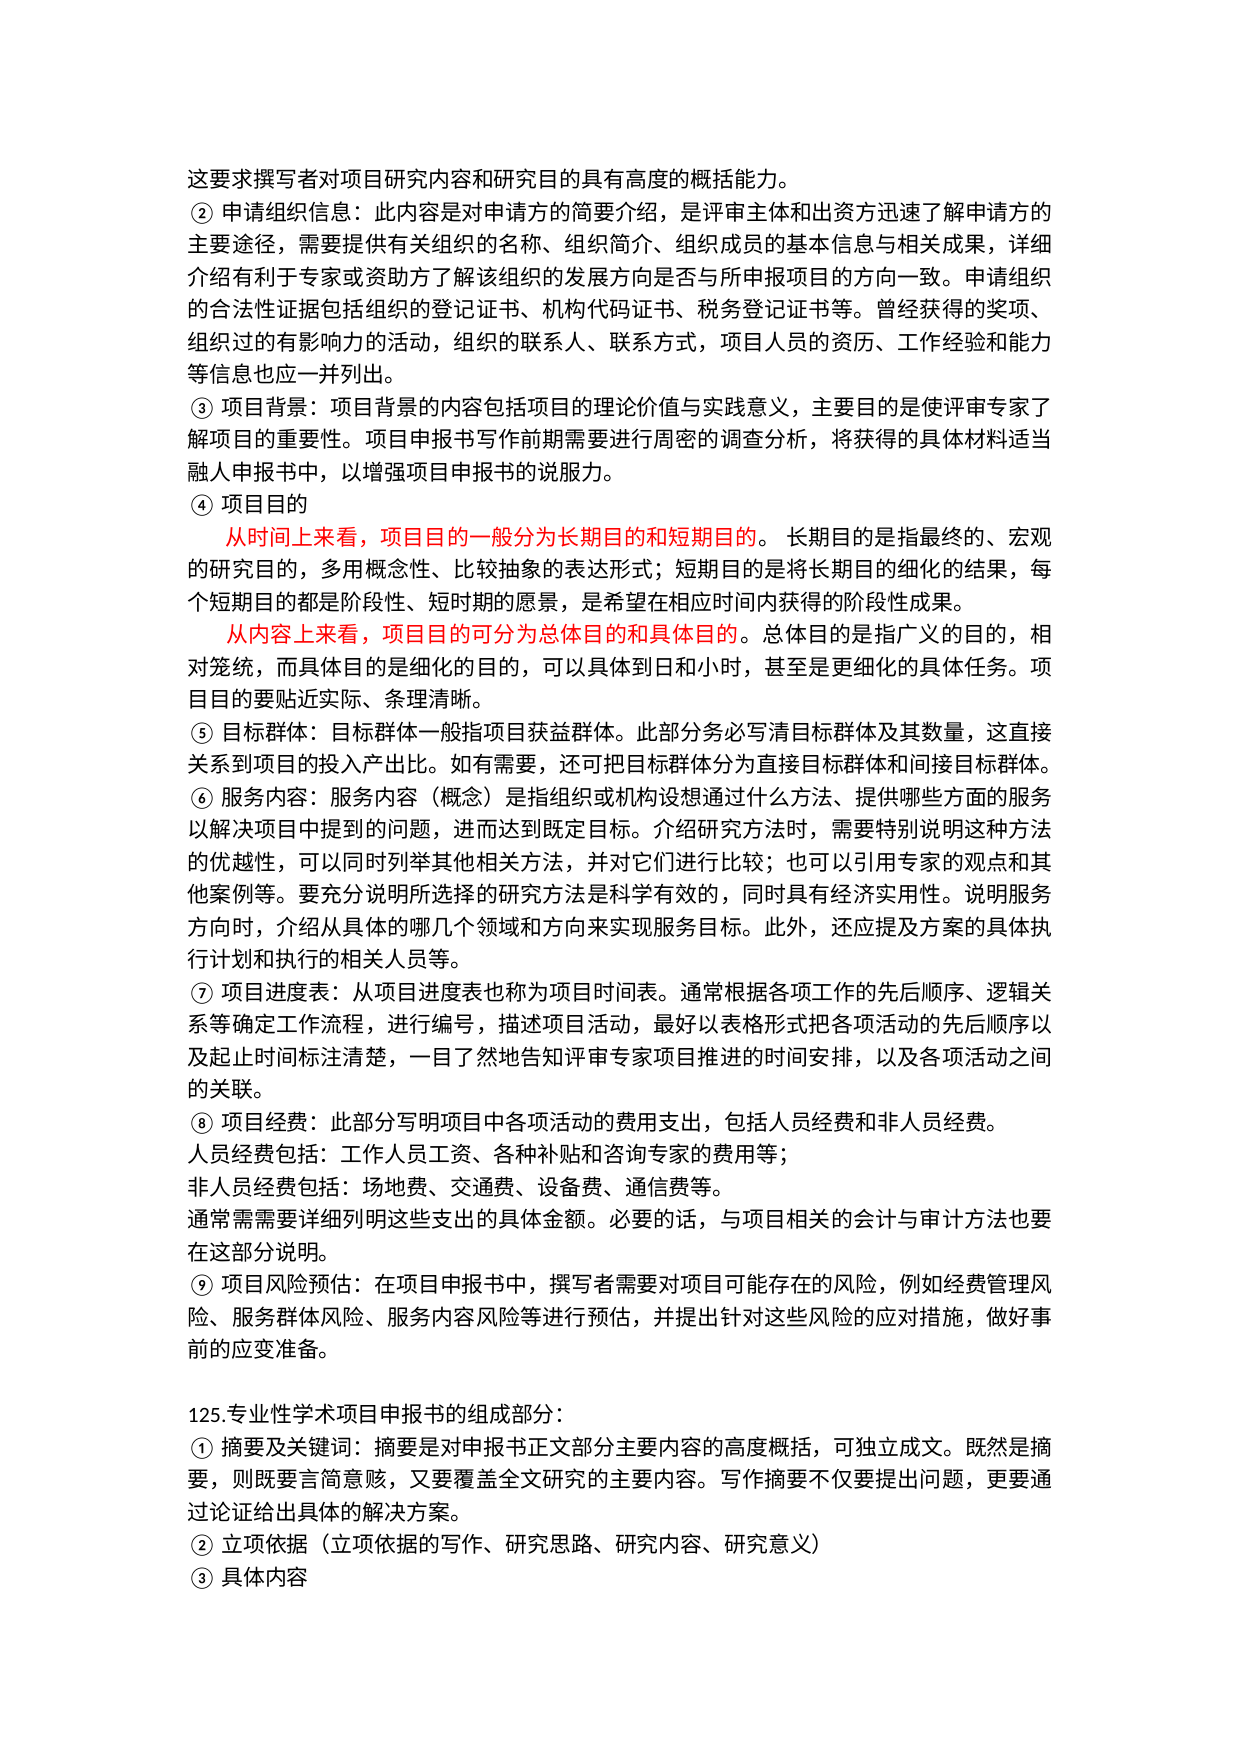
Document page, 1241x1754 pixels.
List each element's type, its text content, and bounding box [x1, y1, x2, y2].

text ①摘要及关键词：摘要是对申报书正文部分主要内容的高度概括，可独立成文。既然是摘要，则既要言简意赅，又要覆盖全文研究的主要内容。写作摘要不仅要提出问题，更要通过论证给出具体的解决方案。 [187, 1429, 1053, 1527]
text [187, 162, 1053, 194]
text 通常需需要详细列明这些支出的具体金额。必要的话，与项目相关的会计与审计方法也要在这部分说明。 [187, 1202, 1053, 1267]
text ②立项依据（立项依据的写作、研究思路、研究内容、研究意义） [187, 1527, 1053, 1559]
text 人员经费包括：工作人员工资、各种补贴和咨询专家的费用等； [187, 1137, 1053, 1169]
text ⑨项目风险预估：在项目申报书中，撰写者需要对项目可能存在的风险，例如经费管理风险、服务群体风险、服务内容风险等进行预估，并提出针对这些风险的应对措施，做好事前的应变准备。 [187, 1267, 1053, 1364]
text ⑥服务内容：服务内容（概念）是指组织或机构设想通过什么方法、提供哪些方面的服务以解决项目中提到的问题，进而达到既定目标。介绍研究方法时，需要特别说明这种方法的优越性，可以同时列举其他相关方法，并对它们进行比较；也可以引用专家的观点和其他案例等。要充分说明所选择的研究方法是科学有效的，同时具有经济实用性。说明服务方向时，介绍从具体的哪几个领域和方向来实现服务目标。此外，还应提及方案的具体执行计划和执行的相关人员等。 [187, 779, 1053, 974]
text ③项目背景：项目背景的内容包括项目的理论价值与实践意义，主要目的是使评审专家了解项目的重要性。项目申报书写作前期需要进行周密的调查分析，将获得的具体材料适当融人申报书中，以增强项目申报书的说服力。 [187, 389, 1053, 487]
text ⑦项目进度表：从项目进度表也称为项目时间表。通常根据各项工作的先后顺序、逻辑关系等确定工作流程，进行编号，描述项目活动，最好以表格形式把各项活动的先后顺序以及起止时间标注清楚，一目了然地告知评审专家项目推进的时间安排，以及各项活动之间的关联。 [187, 974, 1053, 1104]
text ②申请组织信息：此内容是对申请方的简要介绍，是评审主体和出资方迅速了解申请方的主要途径，需要提供有关组织的名称、组织简介、组织成员的基本信息与相关成果，详细介绍有利于专家或资助方了解该组织的发展方向是否与所申报项目的方向一致。申请组织的合法性证据包括组织的登记证书、机构代码证书、税务登记证书等。曾经获得的奖项、组织过的有影响力的活动，组织的联系人、联系方式，项目人员的资历、工作经验和能力等信息也应一并列出。 [187, 194, 1053, 389]
text 从时间上来看，项目目的一般分为长期目的和短期目的。 长期目的是指最终的、宏观的研究目的，多用概念性、比较抽象的表达形式；短期目的是将长期目的细化的结果，每个短期目的都是阶段性、短时期的愿景，是希望在相应时间内获得的阶段性成果。 [187, 519, 1053, 617]
text ③具体内容 [187, 1559, 1053, 1592]
text 非人员经费包括：场地费、交通费、设备费、通信费等。 [187, 1169, 1053, 1202]
text 从内容上来看，项目目的可分为总体目的和具体目的。总体目的是指广义的目的，相对笼统，而具体目的是细化的目的，可以具体到日和小时，甚至是更细化的具体任务。项目目的要贴近实际、条理清晰。 [187, 617, 1053, 714]
text ⑧项目经费：此部分写明项目中各项活动的费用支出，包括人员经费和非人员经费。 [187, 1104, 1053, 1137]
text ⑤目标群体：目标群体一般指项目获益群体。此部分务必写清目标群体及其数量，这直接关系到项目的投入产出比。如有需要，还可把目标群体分为直接目标群体和间接目标群体。 [187, 714, 1053, 779]
text 125.专业性学术项目申报书的组成部分： [187, 1397, 1053, 1429]
text ④项目目的 [187, 487, 1053, 519]
